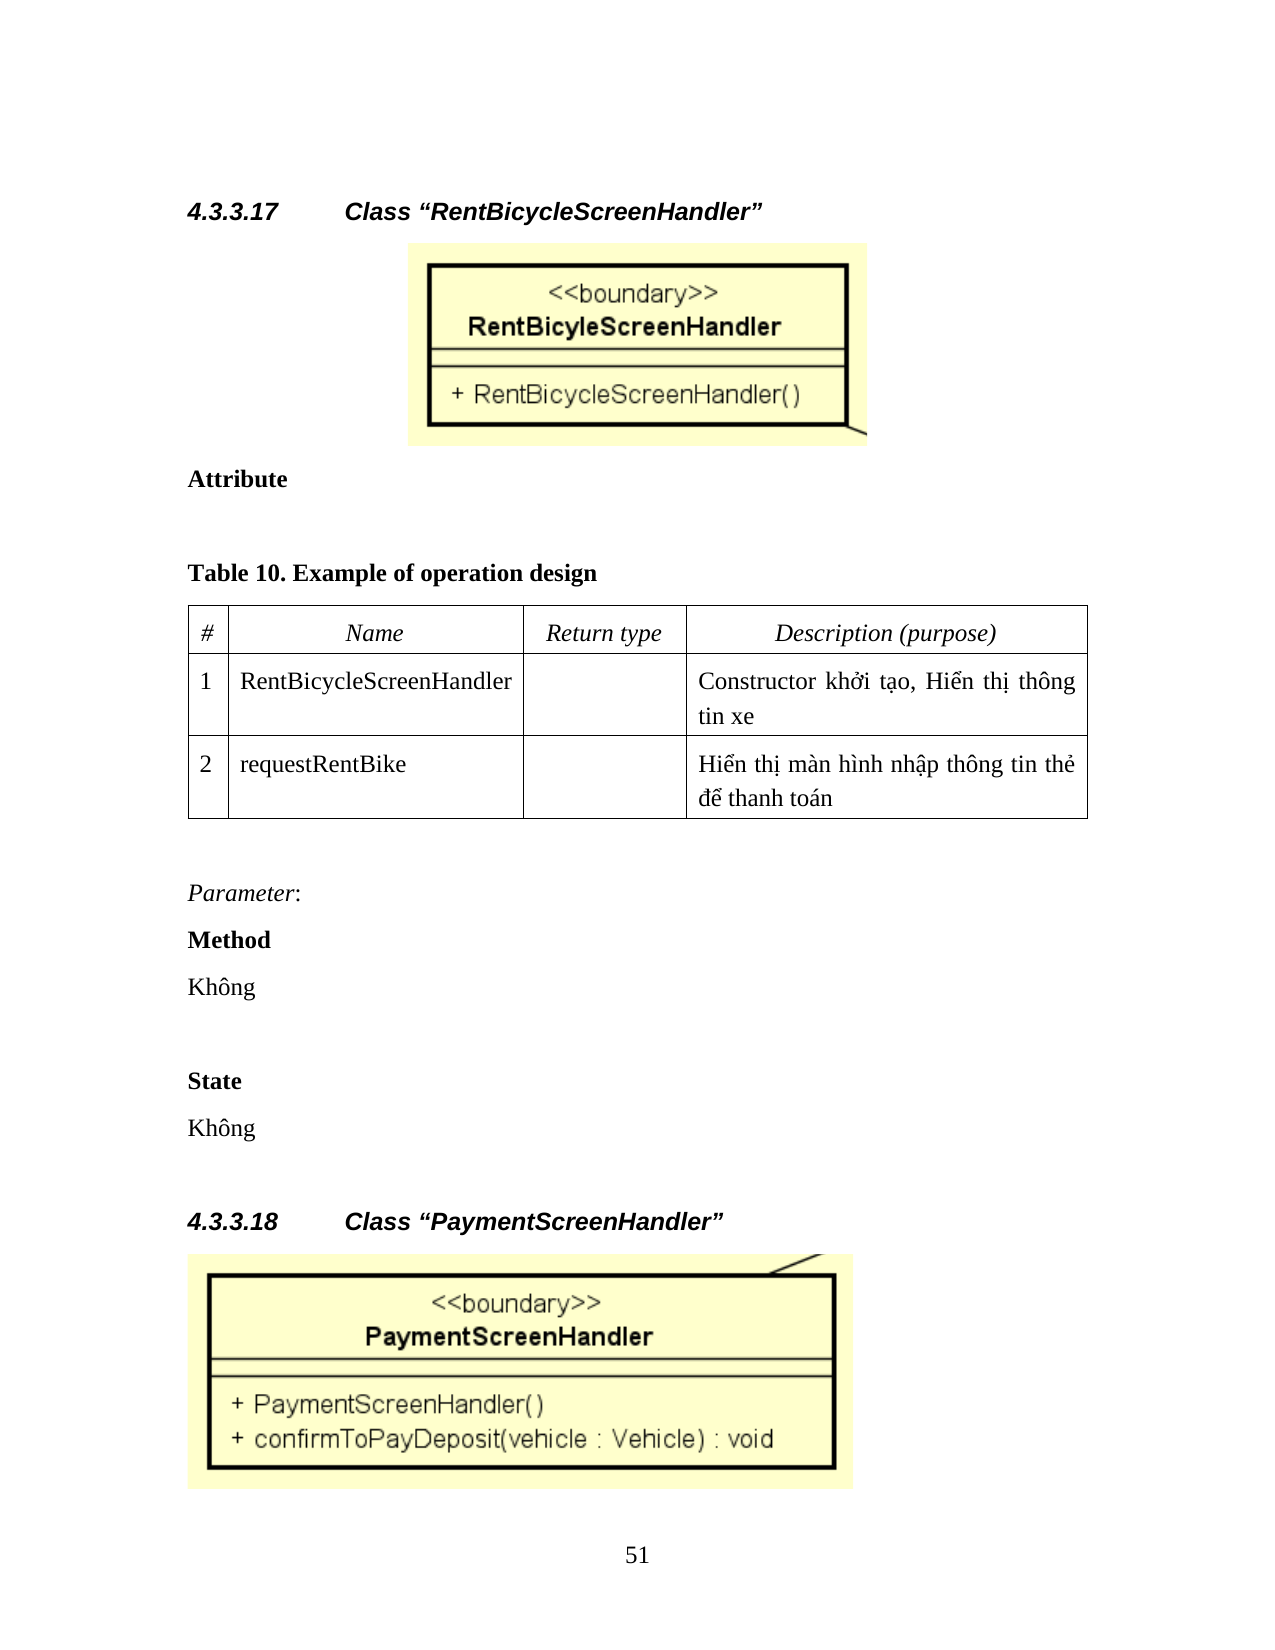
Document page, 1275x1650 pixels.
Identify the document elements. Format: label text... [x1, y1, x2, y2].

table_cell [524, 736, 686, 818]
subtitle Class “PaymentScreenHandler” [187, 1207, 1087, 1236]
table_header Return type [524, 606, 686, 653]
table_header # [189, 606, 228, 653]
picture [187, 1254, 854, 1489]
table_cell Hiển thị màn hình nhập thông tin thẻ để thanh toán [687, 736, 1087, 818]
text Parameter: [187, 878, 1087, 907]
table_cell 1 [189, 654, 228, 735]
table_header Name [229, 606, 523, 653]
table_cell RentBicycleScreenHandler [229, 654, 523, 735]
text State [187, 1066, 1087, 1095]
table_cell requestRentBike [229, 736, 523, 818]
text Method [187, 925, 1087, 954]
text Không [187, 1113, 1087, 1142]
picture [407, 243, 868, 446]
table_cell Constructor khởi tạo, Hiển thị thông tin xe [687, 654, 1087, 735]
text Không [187, 972, 1087, 1001]
table_cell [524, 654, 686, 735]
table_cell 2 [189, 736, 228, 818]
subtitle Class “RentBicycleScreenHandler” [187, 197, 1087, 226]
table_header Description (purpose) [687, 606, 1087, 653]
text Attribute [187, 464, 1087, 492]
